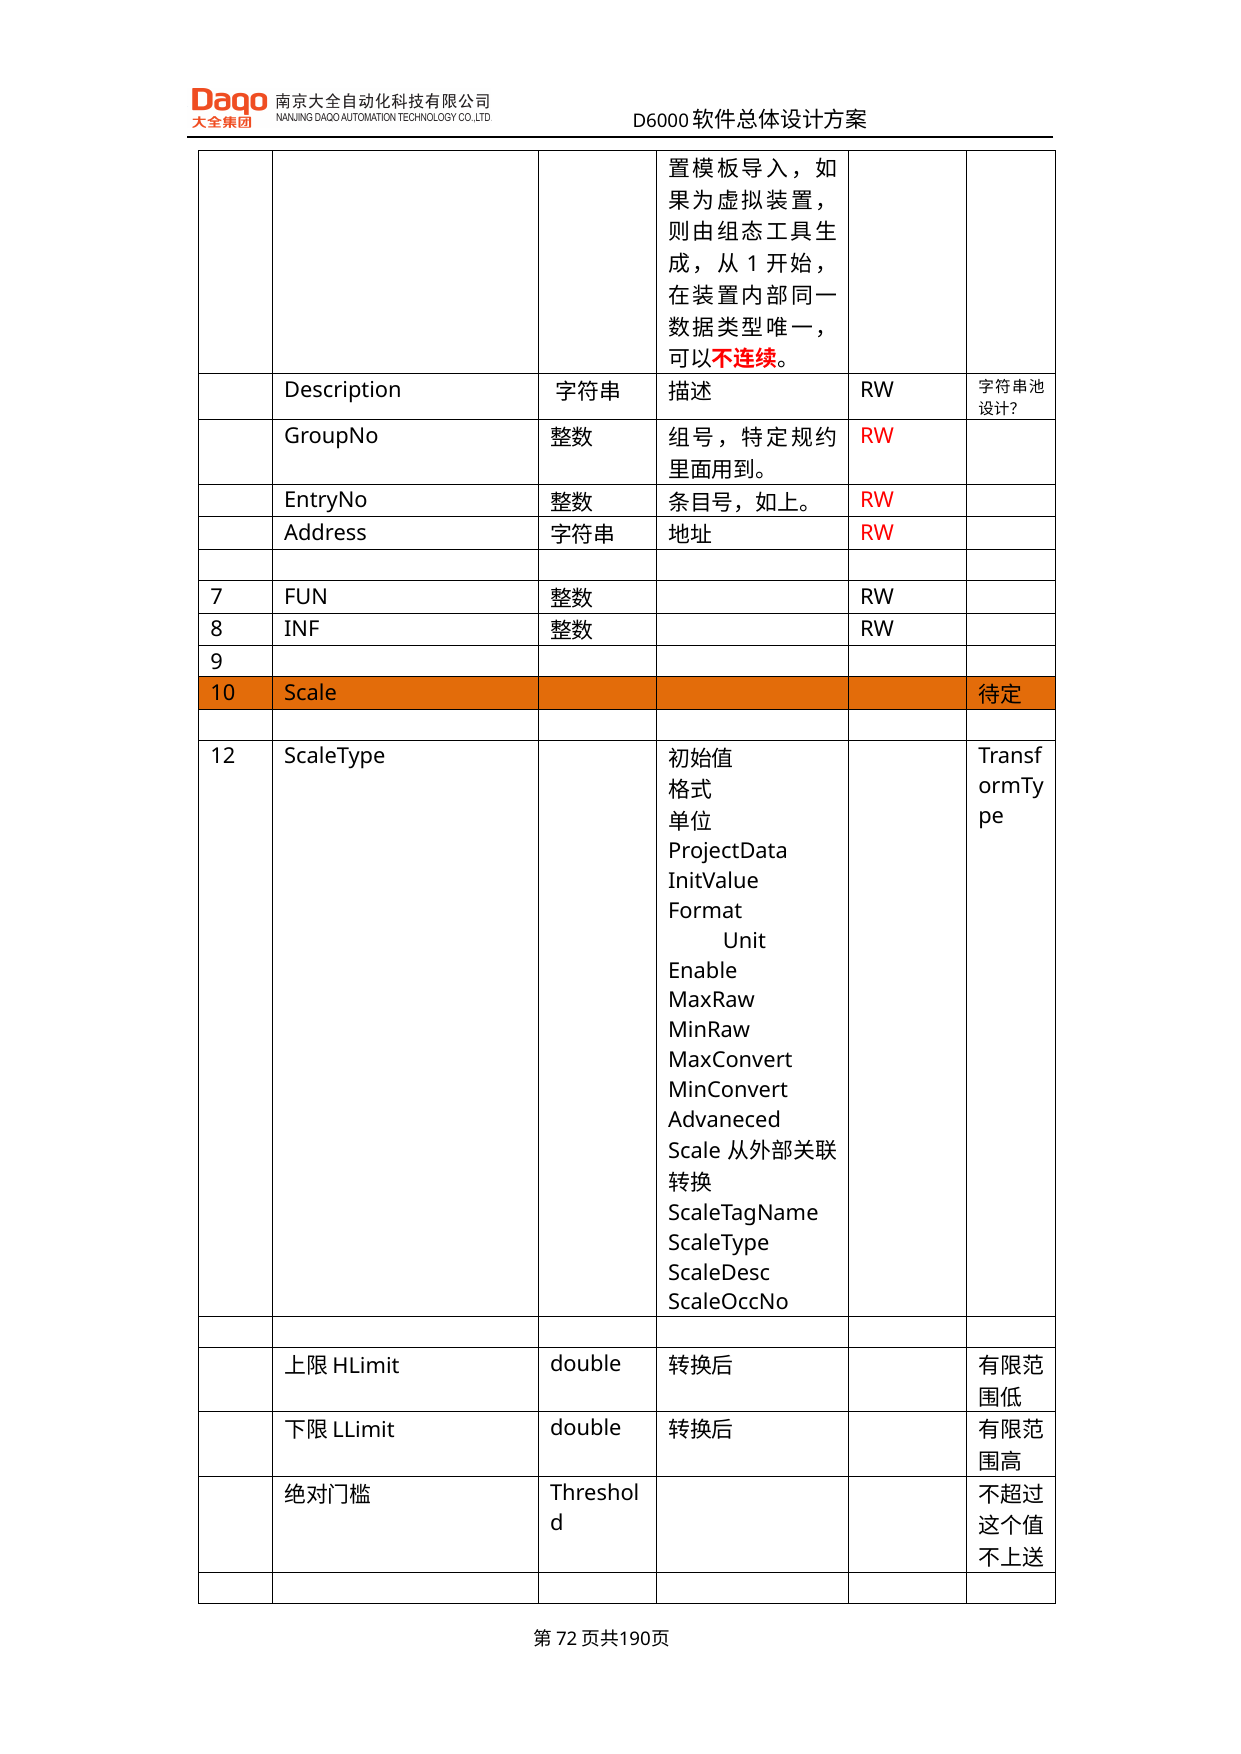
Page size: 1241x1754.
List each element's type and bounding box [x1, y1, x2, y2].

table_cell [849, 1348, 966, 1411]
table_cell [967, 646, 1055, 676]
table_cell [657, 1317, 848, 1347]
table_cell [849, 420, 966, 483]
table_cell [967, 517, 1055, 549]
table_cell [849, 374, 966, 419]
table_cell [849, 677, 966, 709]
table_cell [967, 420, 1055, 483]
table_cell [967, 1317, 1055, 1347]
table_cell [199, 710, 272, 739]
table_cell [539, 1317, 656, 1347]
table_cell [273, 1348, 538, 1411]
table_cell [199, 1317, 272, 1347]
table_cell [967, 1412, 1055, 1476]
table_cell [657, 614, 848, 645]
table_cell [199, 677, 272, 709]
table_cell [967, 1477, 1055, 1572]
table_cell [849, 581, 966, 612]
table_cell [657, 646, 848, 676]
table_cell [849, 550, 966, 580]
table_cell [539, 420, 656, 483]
picture [187, 88, 492, 128]
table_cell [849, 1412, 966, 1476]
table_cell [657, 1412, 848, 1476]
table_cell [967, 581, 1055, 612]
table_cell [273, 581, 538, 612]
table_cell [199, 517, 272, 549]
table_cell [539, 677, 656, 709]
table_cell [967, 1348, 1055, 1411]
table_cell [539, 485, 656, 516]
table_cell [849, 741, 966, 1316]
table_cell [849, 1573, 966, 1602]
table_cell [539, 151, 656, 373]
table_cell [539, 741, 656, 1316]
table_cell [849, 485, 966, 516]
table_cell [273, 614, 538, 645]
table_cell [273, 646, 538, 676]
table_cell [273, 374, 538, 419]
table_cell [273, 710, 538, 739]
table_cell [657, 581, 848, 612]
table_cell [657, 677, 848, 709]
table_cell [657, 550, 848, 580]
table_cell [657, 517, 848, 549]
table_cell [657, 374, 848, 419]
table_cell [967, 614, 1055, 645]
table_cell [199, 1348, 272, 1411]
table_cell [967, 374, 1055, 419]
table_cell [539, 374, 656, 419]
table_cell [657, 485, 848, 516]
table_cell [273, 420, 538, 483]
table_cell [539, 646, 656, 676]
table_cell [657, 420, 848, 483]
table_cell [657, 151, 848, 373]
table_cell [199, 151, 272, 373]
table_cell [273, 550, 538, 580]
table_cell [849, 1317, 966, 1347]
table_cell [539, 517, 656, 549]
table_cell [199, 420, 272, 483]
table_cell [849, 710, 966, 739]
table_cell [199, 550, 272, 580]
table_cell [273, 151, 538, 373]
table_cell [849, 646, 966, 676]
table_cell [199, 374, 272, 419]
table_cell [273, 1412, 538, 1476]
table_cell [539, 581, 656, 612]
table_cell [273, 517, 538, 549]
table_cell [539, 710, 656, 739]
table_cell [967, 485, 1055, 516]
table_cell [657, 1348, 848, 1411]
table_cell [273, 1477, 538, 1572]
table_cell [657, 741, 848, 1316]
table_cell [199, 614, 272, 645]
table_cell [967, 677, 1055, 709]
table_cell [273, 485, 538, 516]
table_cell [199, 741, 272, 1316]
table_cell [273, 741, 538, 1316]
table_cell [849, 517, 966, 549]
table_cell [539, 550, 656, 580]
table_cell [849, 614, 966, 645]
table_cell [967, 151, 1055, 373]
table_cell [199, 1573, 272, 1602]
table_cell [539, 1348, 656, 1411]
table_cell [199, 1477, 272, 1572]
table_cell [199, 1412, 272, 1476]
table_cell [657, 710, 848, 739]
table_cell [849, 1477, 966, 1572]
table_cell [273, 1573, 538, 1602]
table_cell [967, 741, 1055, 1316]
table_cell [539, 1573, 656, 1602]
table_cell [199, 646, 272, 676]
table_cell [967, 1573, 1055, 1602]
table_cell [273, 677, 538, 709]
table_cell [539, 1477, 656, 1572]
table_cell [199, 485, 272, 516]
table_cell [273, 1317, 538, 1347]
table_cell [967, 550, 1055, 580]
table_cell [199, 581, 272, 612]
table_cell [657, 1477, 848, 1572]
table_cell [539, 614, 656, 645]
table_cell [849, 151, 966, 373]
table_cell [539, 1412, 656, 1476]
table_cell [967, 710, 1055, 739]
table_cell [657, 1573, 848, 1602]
